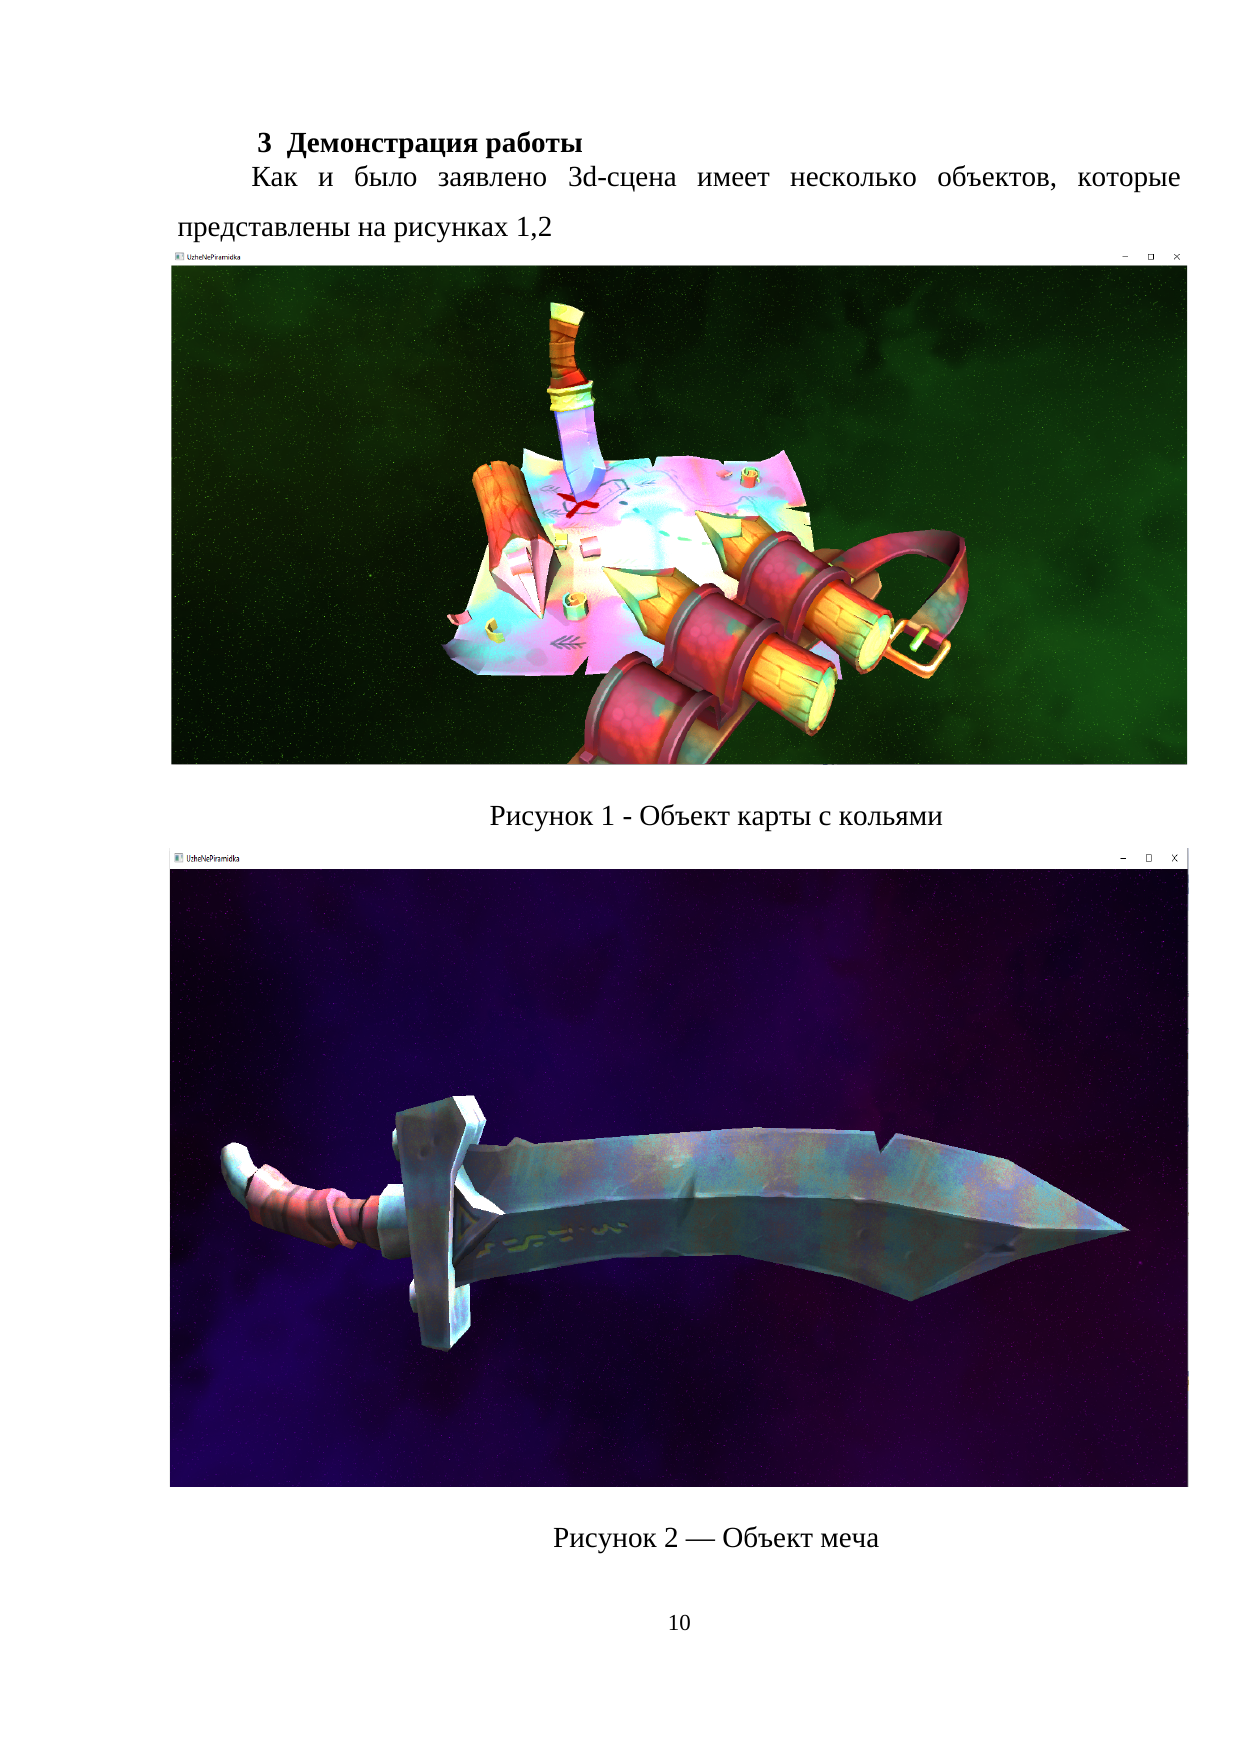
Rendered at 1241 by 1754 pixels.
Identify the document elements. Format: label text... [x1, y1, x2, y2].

text Как и было заявлено 3d-сцена имеет несколько объектов, которые представлены на рисунках 1,2 [177, 159, 1181, 243]
picture [169, 848, 1189, 1487]
text Рисунок 2 — Объект меча [177, 1487, 1181, 1554]
list Демонстрация работы [257, 125, 1181, 159]
picture [171, 249, 1188, 765]
text Рисунок 1 - Объект карты с кольями [177, 765, 1181, 832]
